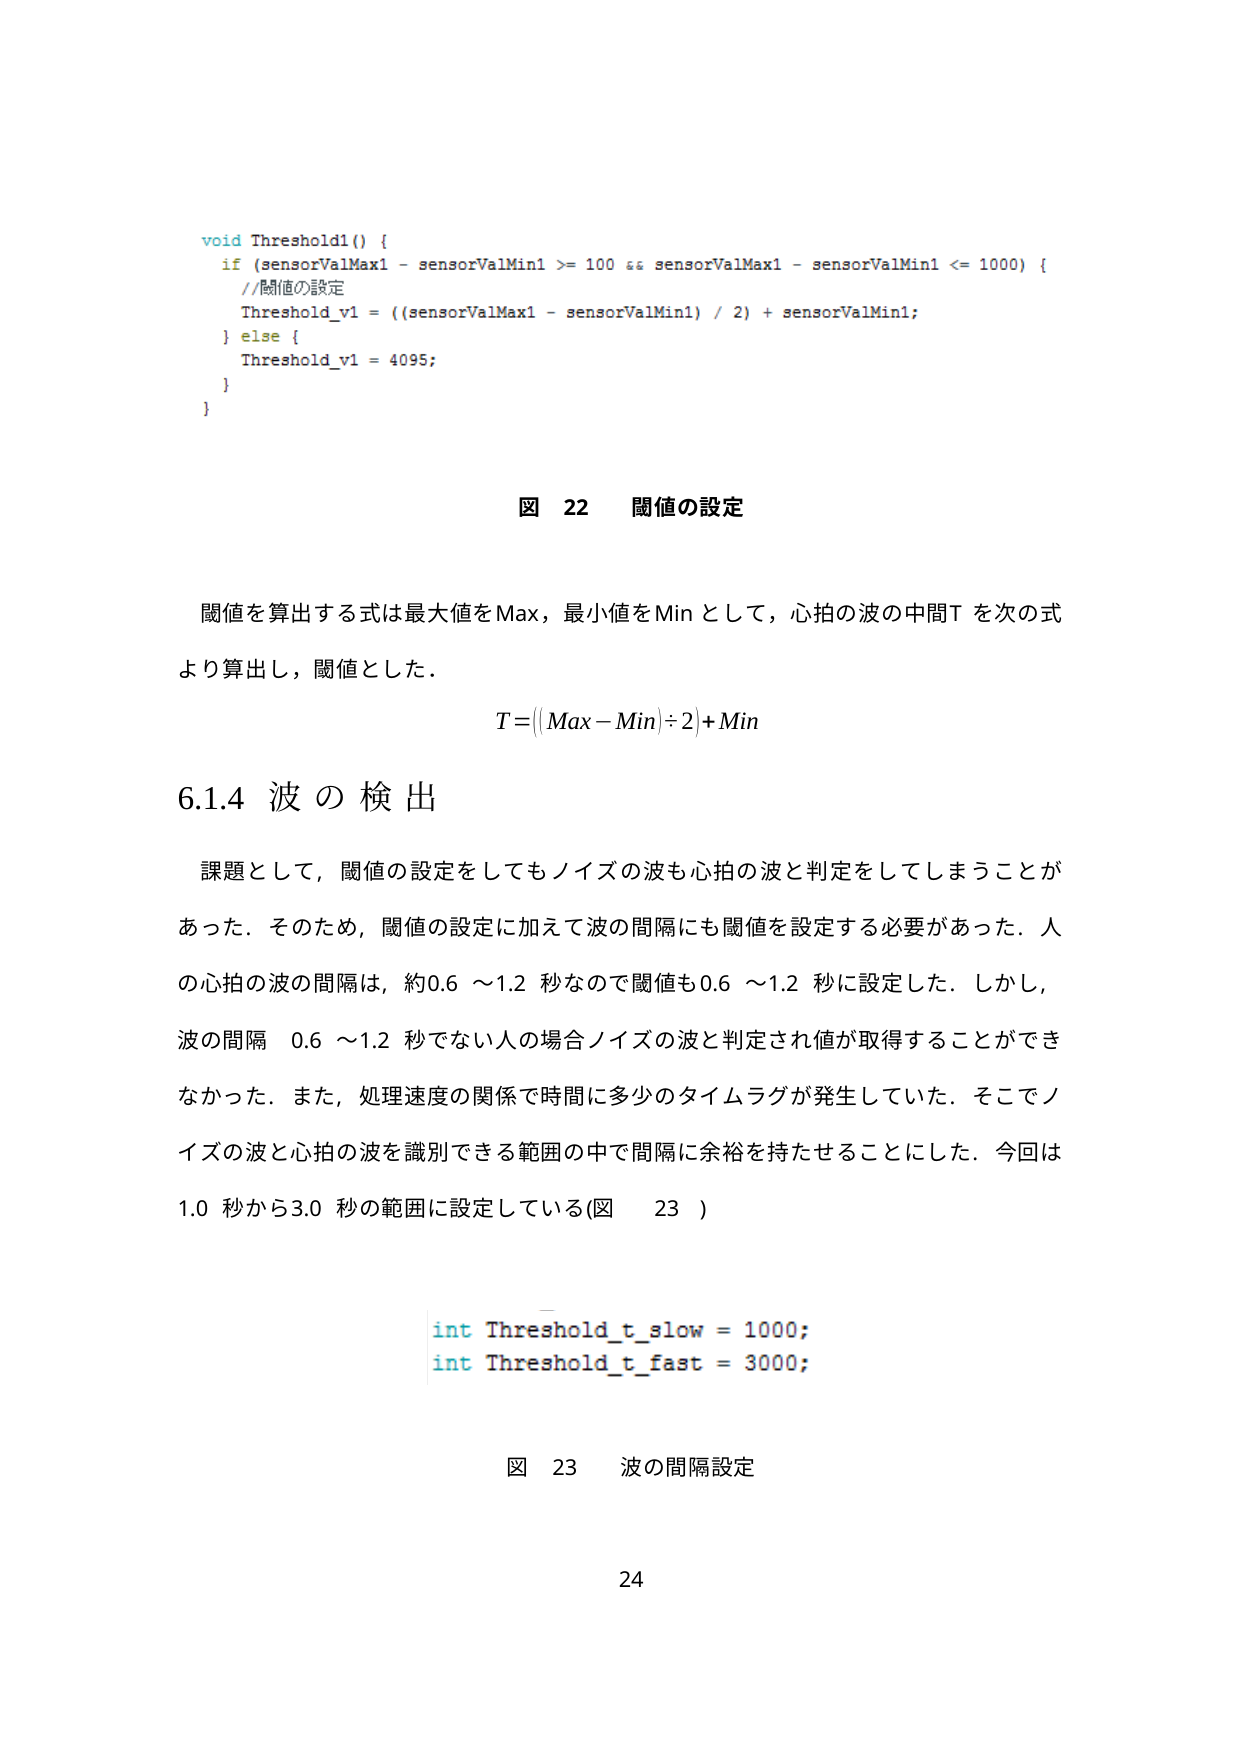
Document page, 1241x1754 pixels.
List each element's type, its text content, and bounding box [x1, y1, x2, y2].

subtitle 波の検出 [133, 757, 1063, 832]
text 図 22 閾値の設定 [177, 488, 1063, 525]
picture [427, 1310, 833, 1385]
text 図 23 波の間隔設定 [177, 1447, 1063, 1485]
picture [200, 218, 1065, 458]
text 課題として,閾値の設定をしてもノイズの波も心拍の波と判定をしてしまうことがあった.そのため,閾値の設定に加えて波の間隔にも閾値を設定する必要があった.人の心拍の波の間隔は,約0.6～1.2秒なので閾値も0.6～1.2秒に設定した.しかし,波の間隔 0.6～1.2秒でない人の場合ノイズの波と判定され値が取得することができなかった.また,処理速度の関係で時間に多少のタイムラグが発生していた.そこでノイズの波と心拍の波を識別できる範囲の中で間隔に余裕を持たせることにした.今回は1.0秒から3.0秒の範囲に設定している(図 23) [177, 851, 1063, 1226]
text 閾値を算出する式は最大値をMax，最小値をMinとして，心拍の波の中間Tを次の式より算出し，閾値とした． [177, 593, 1063, 687]
